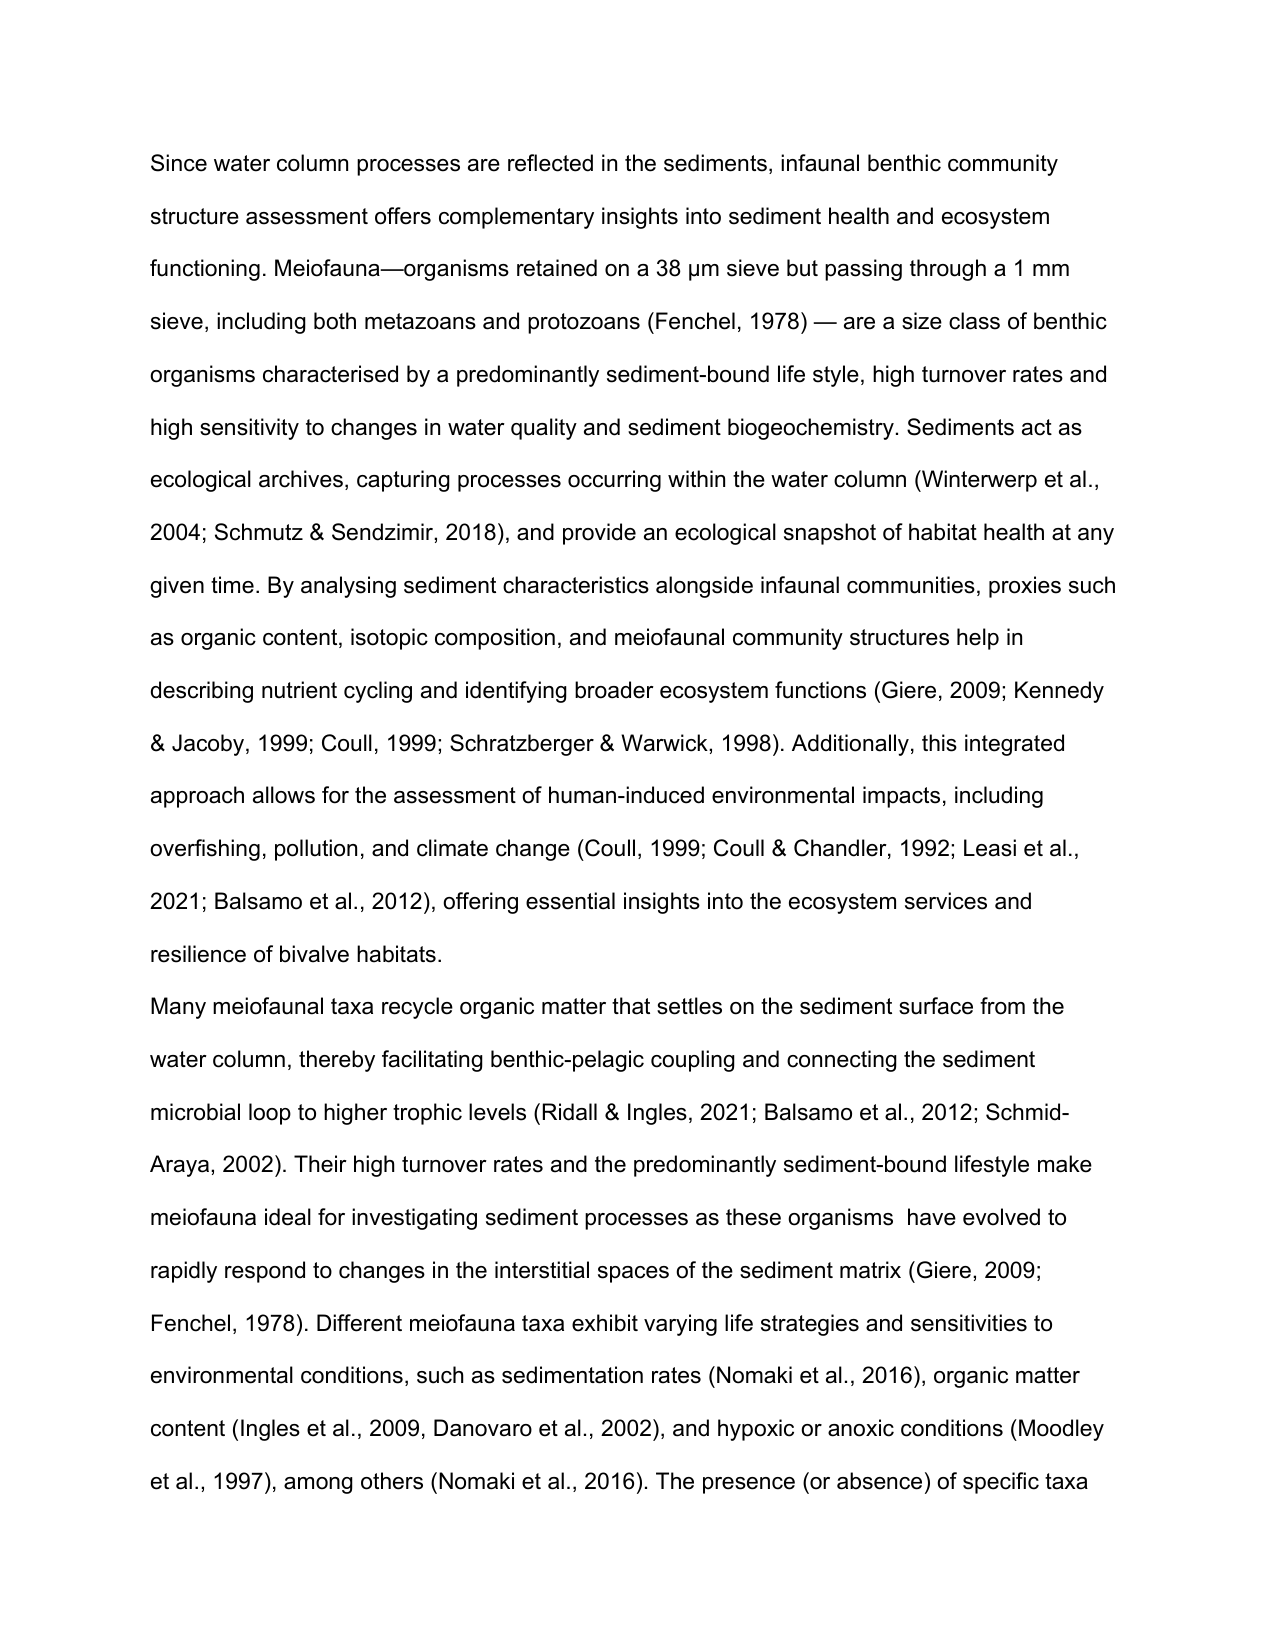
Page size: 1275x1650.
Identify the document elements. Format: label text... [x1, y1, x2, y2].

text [150, 993, 1125, 1494]
text Since water column processes are reflected in the sediments, infaunal benthic community structure assessment offers complementary insights into sediment health and ecosystem functioning. Meiofauna—organisms retained on a 38 µm sieve but passing through a 1 mm sieve, including both metazoans and protozoans (Fenchel, 1978) — are a size class of benthic organisms characterised by a predominantly sediment-bound life style, high turnover rates and high sensitivity to changes in water quality and sediment biogeochemistry. Sediments act as ecological archives, capturing processes occurring within the water column (Winterwerp et al., 2004; Schmutz & Sendzimir, 2018), and provide an ecological snapshot of habitat health at any given time. By analysing sediment characteristics alongside infaunal communities, proxies such as organic content, isotopic composition, and meiofaunal community structures help in describing nutrient cycling and identifying broader ecosystem functions (Giere, 2009; Kennedy & Jacoby, 1999; Coull, 1999; Schratzberger & Warwick, 1998). Additionally, this integrated approach allows for the assessment of human-induced environmental impacts, including overfishing, pollution, and climate change (Coull, 1999; Coull & Chandler, 1992; Leasi et al., 2021; Balsamo et al., 2012), offering essential insights into the ecosystem services and resilience of bivalve habitats. [150, 150, 1125, 967]
